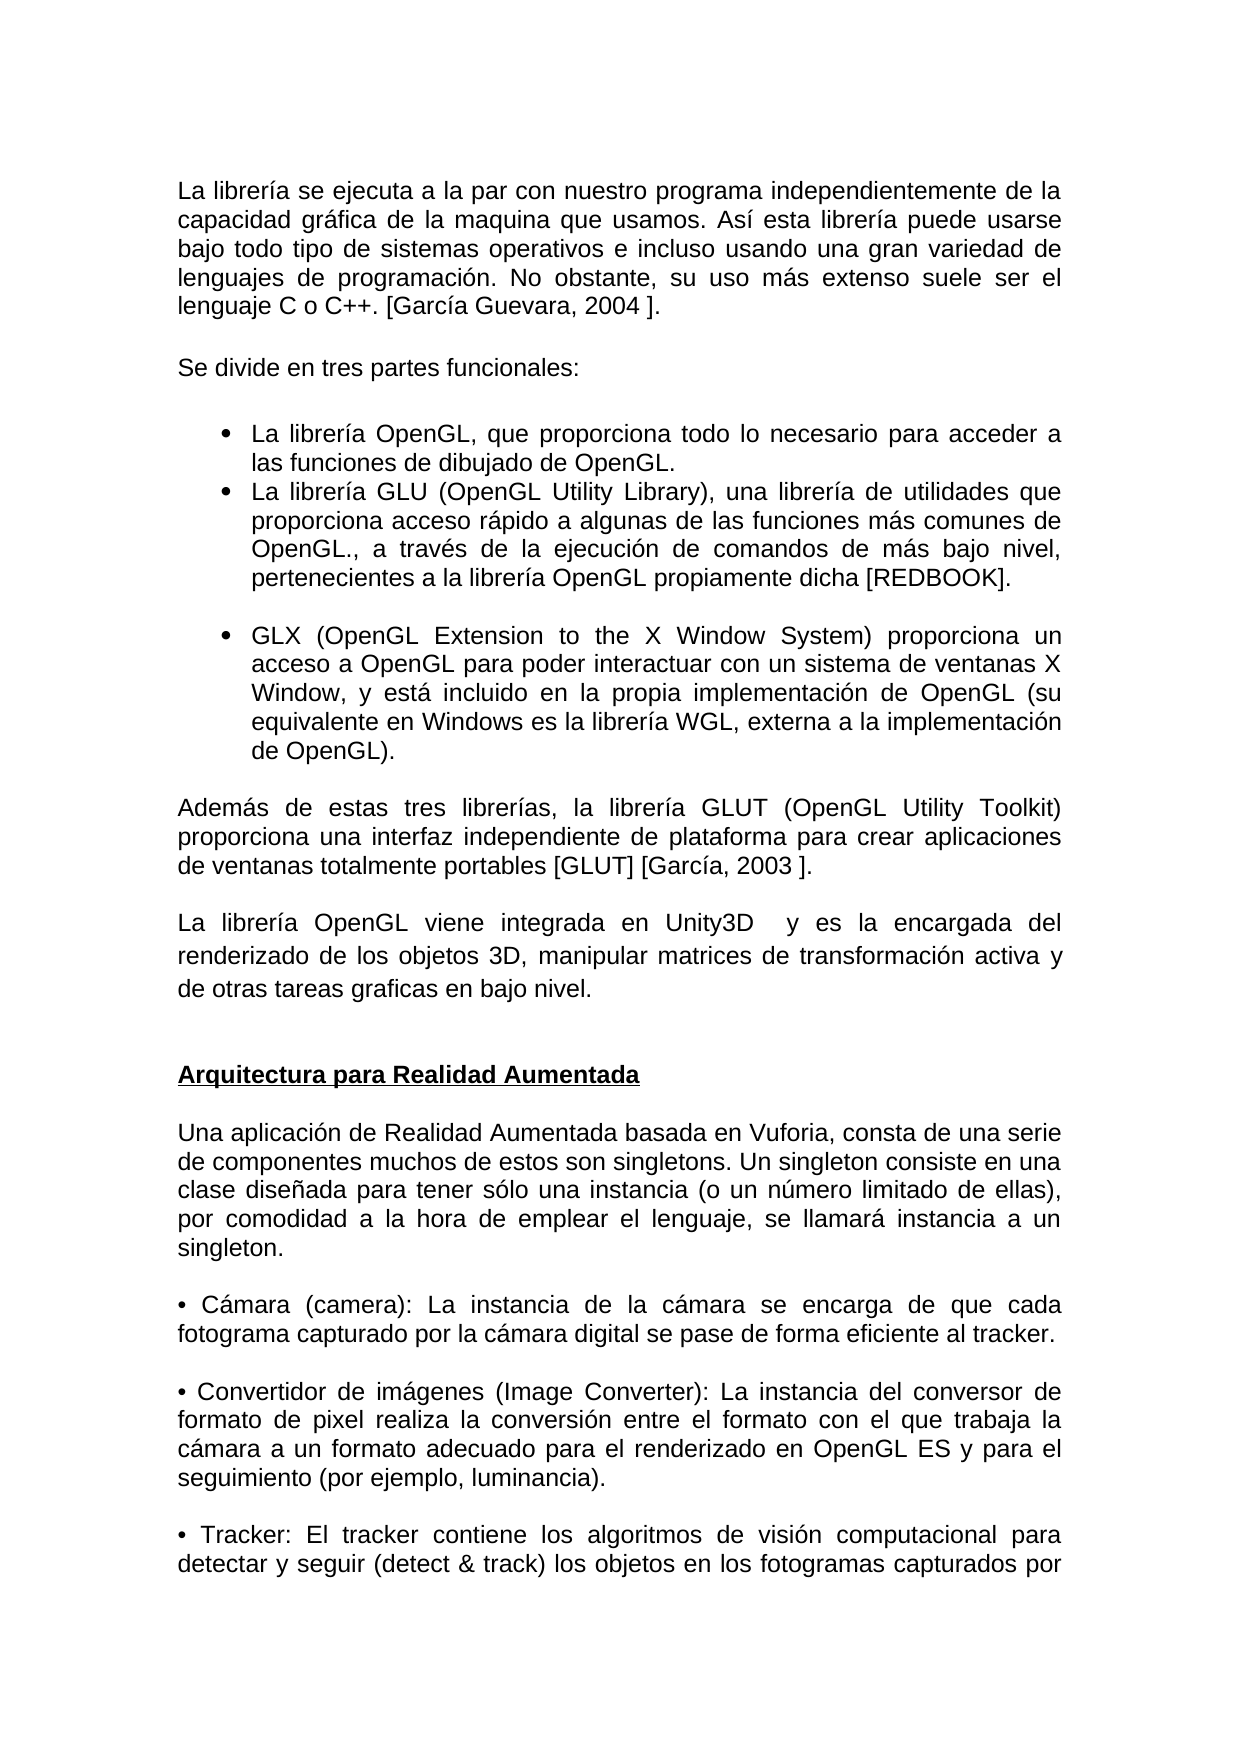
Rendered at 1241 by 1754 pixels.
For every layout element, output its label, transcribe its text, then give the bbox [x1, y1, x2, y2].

text • Convertidor de imágenes (Image Converter): La instancia del conversor de formato de pixel realiza la conversión entre el formato con el que trabaja la cámara a un formato adecuado para el renderizado en OpenGL ES y para el seguimiento (por ejemplo, luminancia). [177, 1377, 1063, 1492]
text Además de estas tres librerías, la librería GLUT (OpenGL Utility Toolkit) proporciona una interfaz independiente de plataforma para crear aplicaciones de ventanas totalmente portables [GLUT] [García, 2003 ]. [177, 793, 1063, 879]
text Se divide en tres partes funcionales: [177, 353, 1063, 382]
text La librería OpenGL viene integrada en Unity3D y es la encargada del renderizado de los objetos 3D, manipular matrices de transformación activa y de otras tareas graficas en bajo nivel. [177, 908, 1063, 1003]
text La librería se ejecuta a la par con nuestro programa independientemente de la capacidad gráfica de la maquina que usamos. Así esta librería puede usarse bajo todo tipo de sistemas operativos e incluso usando una gran variedad de lenguajes de programación. No obstante, su uso más extenso suele ser el lenguaje C o C++. [García Guevara, 2004 ]. [177, 176, 1063, 320]
list La librería GLU (OpenGL Utility Library), una librería de utilidades que proporciona acceso rápido a algunas de las funciones más comunes de OpenGL., a través de la ejecución de comandos de más bajo nivel, pertenecientes a la librería OpenGL propiamente dicha [REDBOOK]. [222, 477, 1063, 592]
text • Cámara (camera): La instancia de la cámara se encarga de que cada fotograma capturado por la cámara digital se pase de forma eficiente al tracker. [177, 1290, 1063, 1348]
list La librería OpenGL, que proporciona todo lo necesario para acceder a las funciones de dibujado de OpenGL. [222, 419, 1063, 477]
list GLX (OpenGL Extension to the X Window System) proporciona un acceso a OpenGL para poder interactuar con un sistema de ventanas X Window, y está incluido en la propia implementación de OpenGL (su equivalente en Windows es la librería WGL, externa a la implementación de OpenGL). [222, 621, 1063, 764]
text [177, 1520, 1063, 1578]
text Arquitectura para Realidad Aumentada [177, 1060, 1063, 1089]
text Una aplicación de Realidad Aumentada basada en Vuforia, consta de una serie de componentes muchos de estos son singletons. Un singleton consiste en una clase diseñada para tener sólo una instancia (o un número limitado de ellas), por comodidad a la hora de emplear el lenguaje, se llamará instancia a un singleton. [177, 1118, 1063, 1262]
